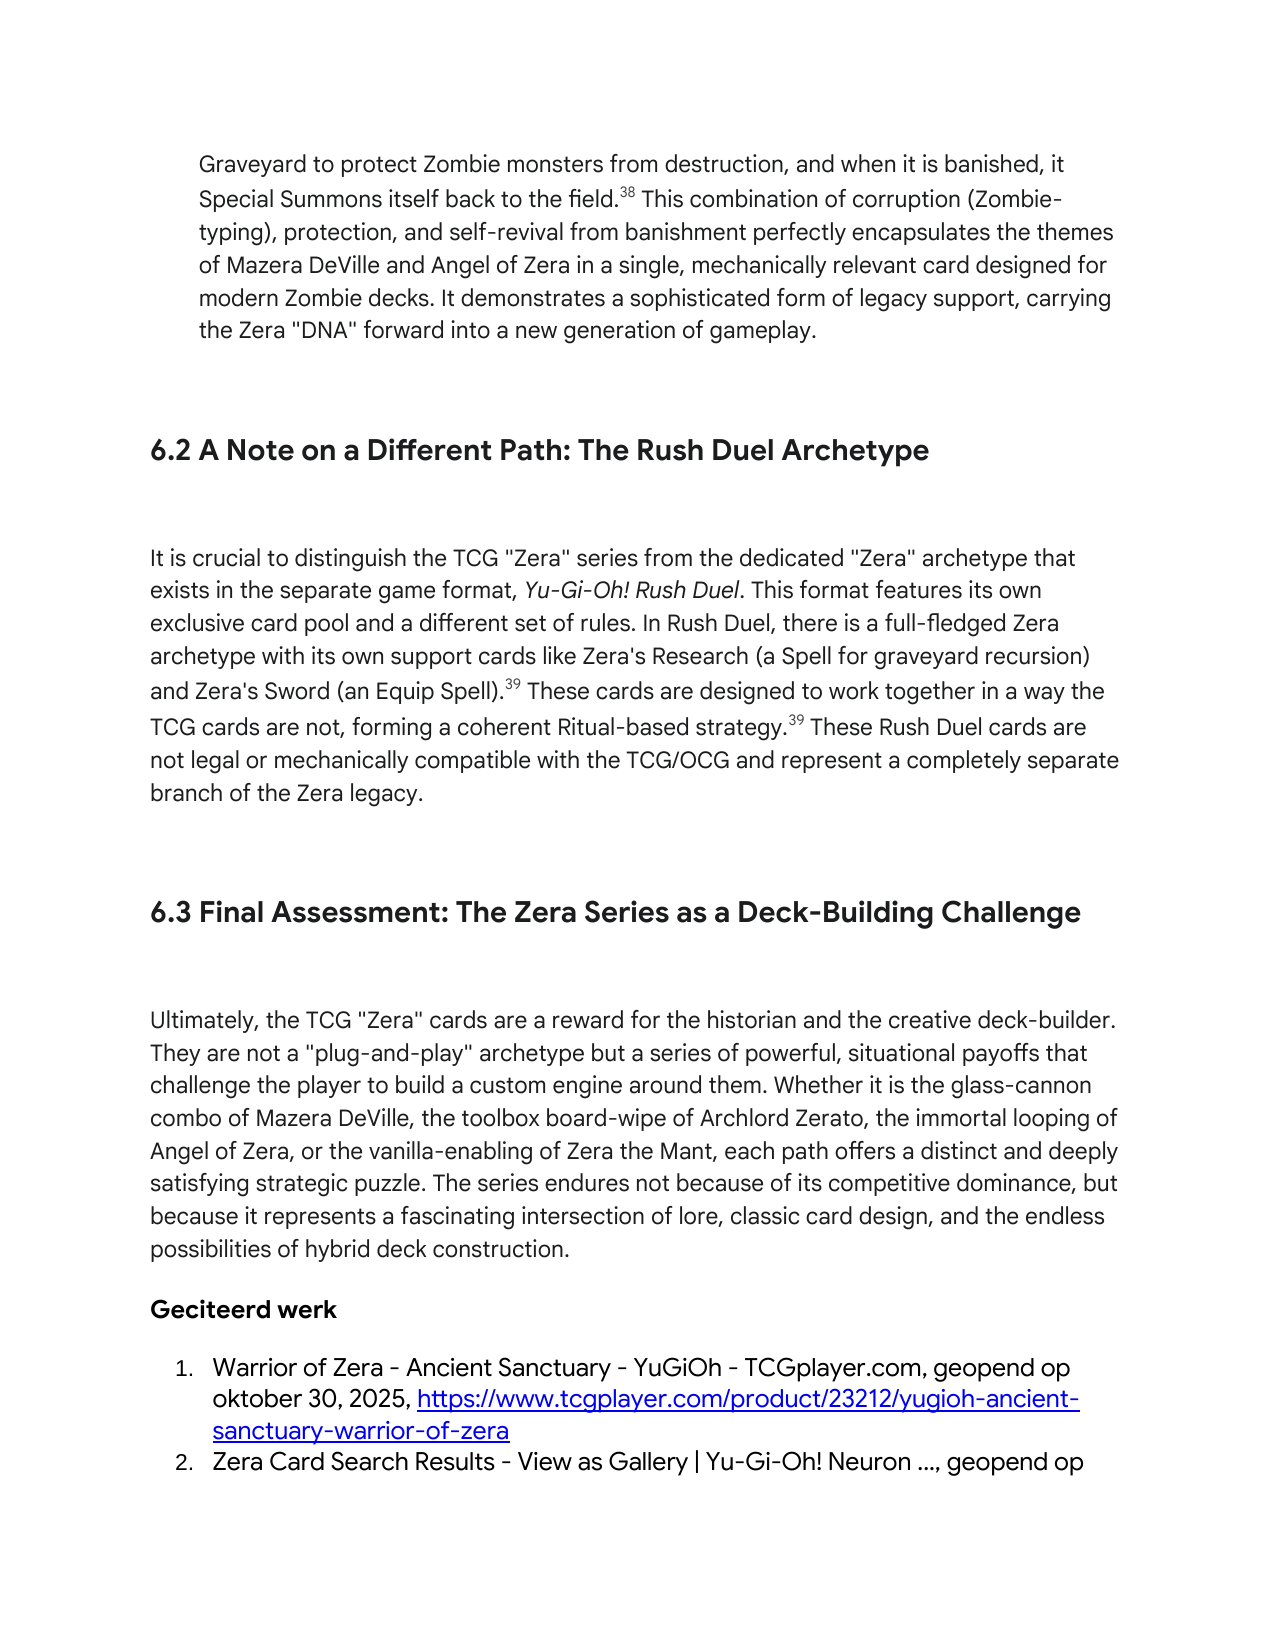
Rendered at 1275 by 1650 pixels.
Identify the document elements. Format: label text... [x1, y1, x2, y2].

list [175, 1446, 1125, 1478]
text It is crucial to distinguish the TCG "Zera" series from the dedicated "Zera" archetype that exists in the separate game format, Yu-Gi-Oh! Rush Duel. This format features its own exclusive card pool and a different set of rules. In Rush Duel, there is a full-fledged Zera archetype with its own support cards like Zera's Research (a Spell for graveyard recursion) and Zera's Sword (an Equip Spell).39 These cards are designed to work together in a way the TCG cards are not, forming a coherent Ritual-based strategy.39 These Rush Duel cards are not legal or mechanically compatible with the TCG/OCG and represent a completely separate branch of the Zera legacy. [150, 544, 1125, 808]
text Ultimately, the TCG "Zera" cards are a reward for the historian and the creative deck-builder. They are not a "plug-and-play" archetype but a series of powerful, situational payoffs that challenge the player to build a custom engine around them. Whether it is the glass-cannon combo of Mazera DeVille, the toolbox board-wipe of Archlord Zerato, the immortal looping of Angel of Zera, or the vanilla-enabling of Zera the Mant, each path offers a distinct and deeply satisfying strategic puzzle. The series endures not because of its competitive dominance, but because it represents a fascinating intersection of lore, classic card design, and the endless possibilities of hybrid deck construction. [150, 1006, 1125, 1264]
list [161, 150, 1125, 345]
list Warrior of Zera - Ancient Sanctuary - YuGiOh - TCGplayer.com, geopend op oktober 30, 2025, https://www.tcgplayer.com/product/23212/yugioh-ancient-sanctuary-warrior-of-zera [175, 1352, 1125, 1446]
subtitle 6.3 Final Assessment: The Zera Series as a Deck-Building Challenge [150, 894, 1125, 931]
subtitle Geciteerd werk [150, 1294, 1125, 1326]
subtitle 6.2 A Note on a Different Path: The Rush Duel Archetype [150, 432, 1125, 468]
